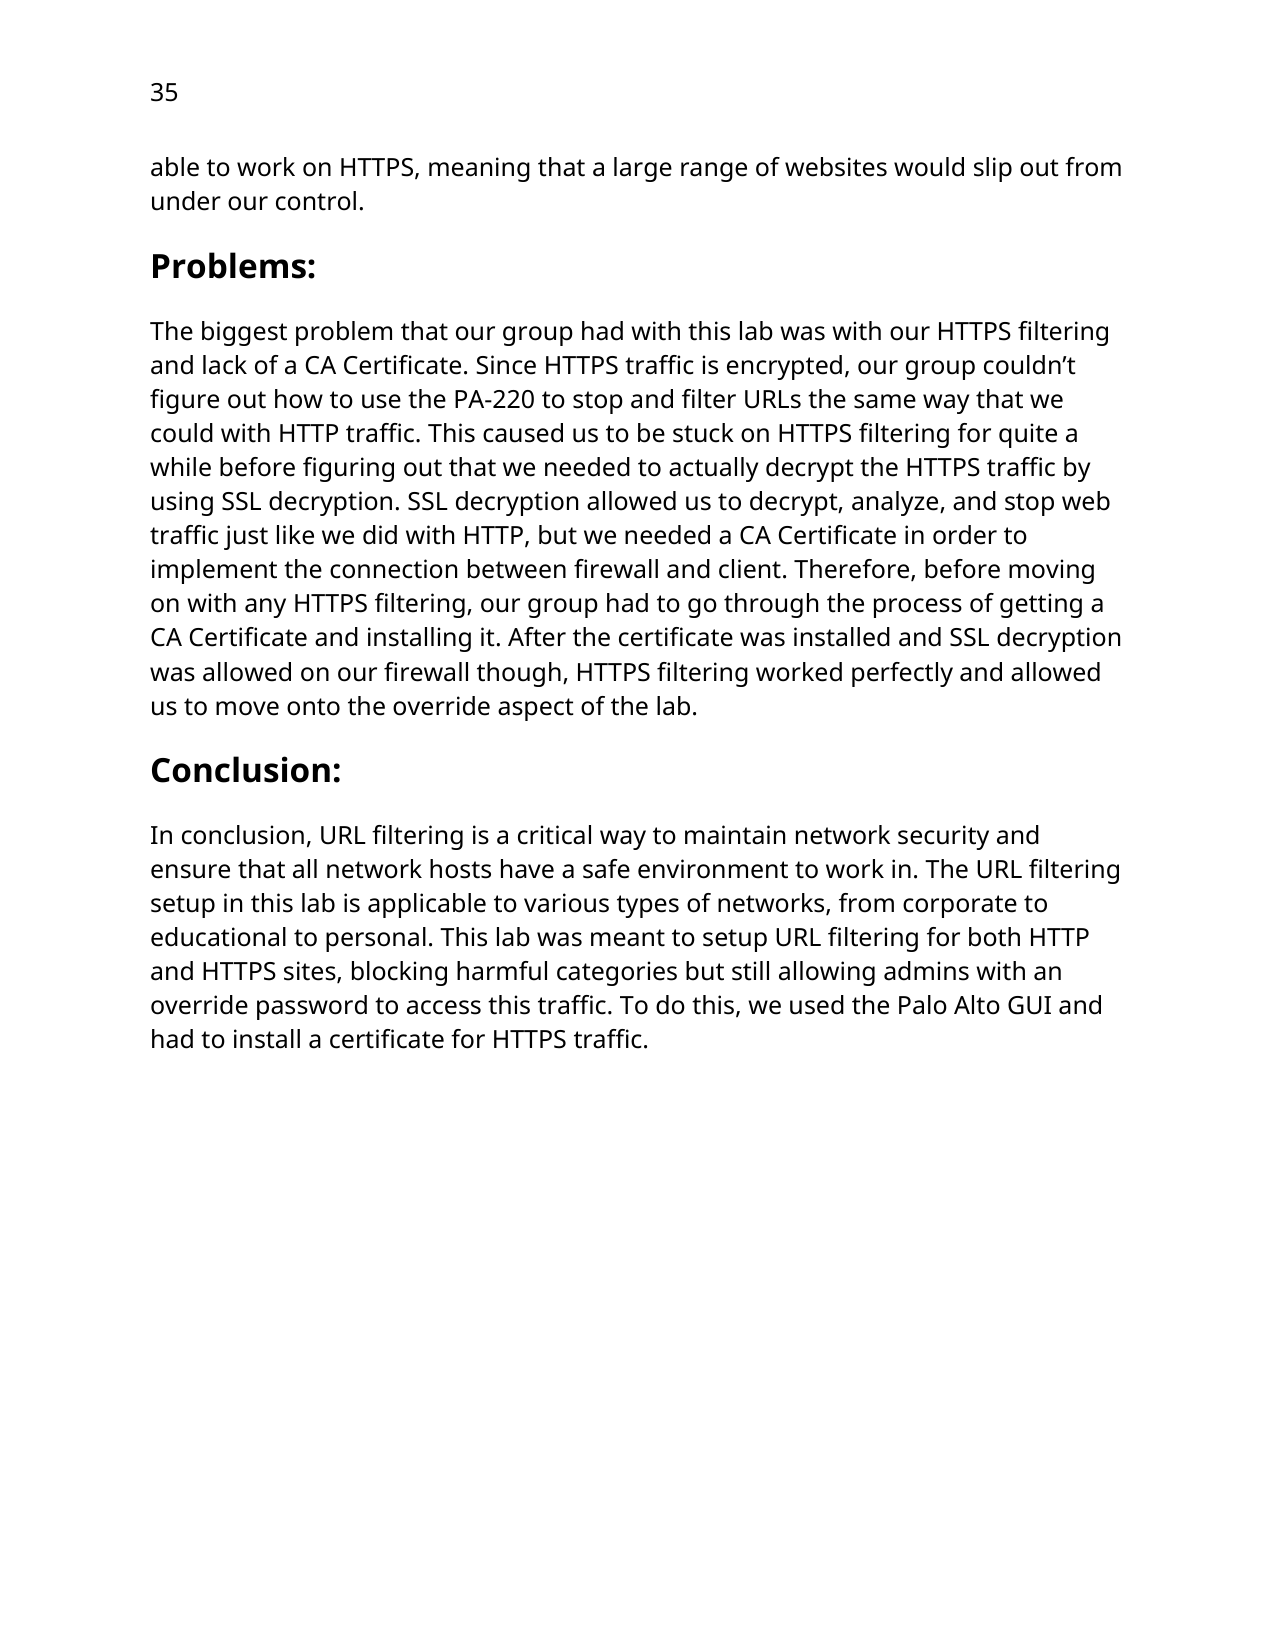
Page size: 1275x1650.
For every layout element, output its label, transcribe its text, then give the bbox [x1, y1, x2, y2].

text The biggest problem that our group had with this lab was with our HTTPS filtering and lack of a CA Certificate. Since HTTPS traffic is encrypted, our group couldn’t figure out how to use the PA-220 to stop and filter URLs the same way that we could with HTTP traffic. This caused us to be stuck on HTTPS filtering for quite a while before figuring out that we needed to actually decrypt the HTTPS traffic by using SSL decryption. SSL decryption allowed us to decrypt, analyze, and stop web traffic just like we did with HTTP, but we needed a CA Certificate in order to implement the connection between firewall and client. Therefore, before moving on with any HTTPS filtering, our group had to go through the process of getting a CA Certificate and installing it. After the certificate was installed and SSL decryption was allowed on our firewall though, HTTPS filtering worked perfectly and allowed us to move onto the override aspect of the lab. [150, 313, 1125, 722]
text Problems: [150, 243, 1125, 288]
text In conclusion, URL filtering is a critical way to maintain network security and ensure that all network hosts have a safe environment to work in. The URL filtering setup in this lab is applicable to various types of networks, from corporate to educational to personal. This lab was meant to setup URL filtering for both HTTP and HTTPS sites, blocking harmful categories but still allowing admins with an override password to access this traffic. To do this, we used the Palo Alto GUI and had to install a certificate for HTTPS traffic. [150, 818, 1125, 1056]
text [150, 150, 1125, 218]
text Conclusion: [150, 747, 1125, 793]
